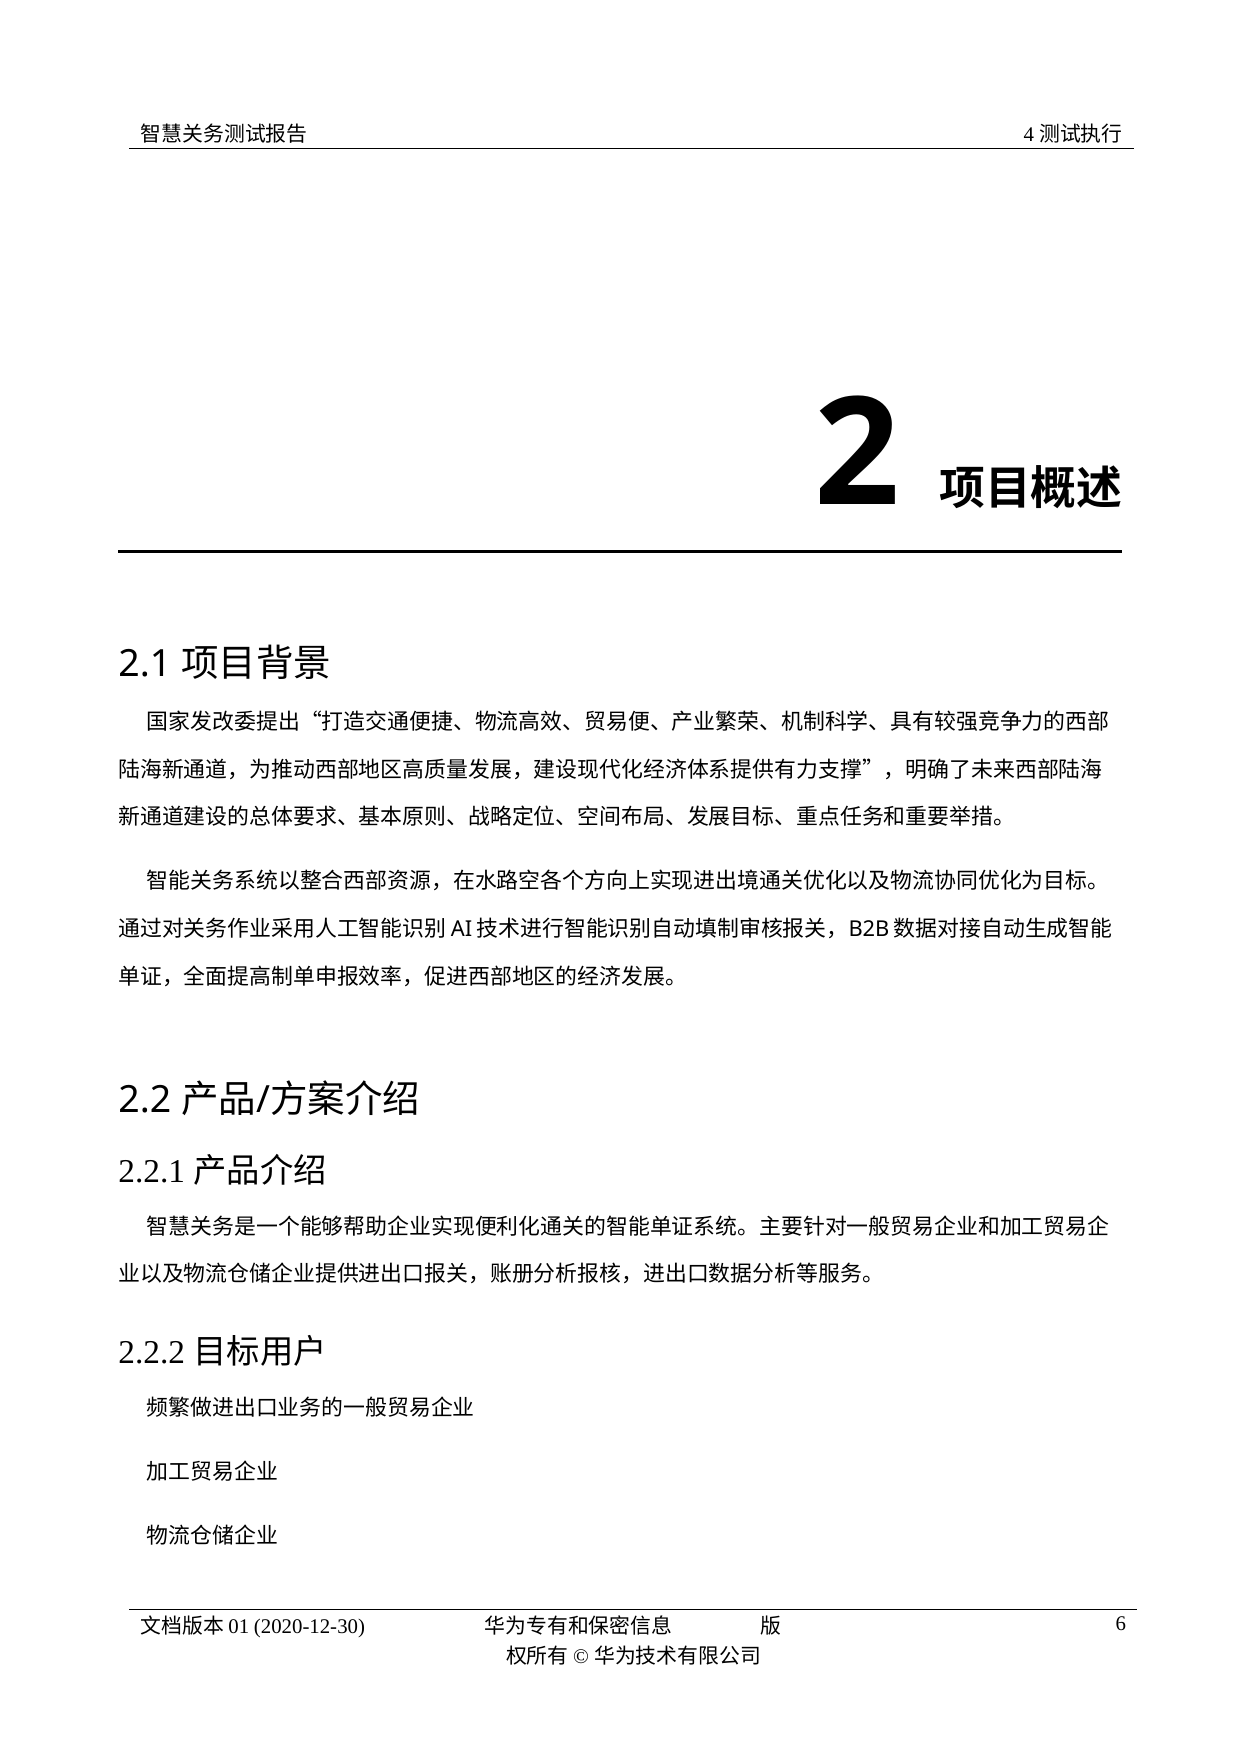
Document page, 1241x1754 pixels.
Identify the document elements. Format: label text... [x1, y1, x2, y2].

text 频繁做进出口业务的一般贸易企业 [118, 1389, 1122, 1421]
subtitle 产品/方案介绍 [118, 1069, 1122, 1123]
text 智能关务系统以整合西部资源，在水路空各个方向上实现进出境通关优化以及物流协同优化为目标。通过对关务作业采用人工智能识别AI技术进行智能识别自动填制审核报关，B2B数据对接自动生成智能单证，全面提高制单申报效率，促进西部地区的经济发展。 [118, 863, 1122, 990]
subtitle 产品介绍 [118, 1144, 1122, 1192]
text 加工贸易企业 [118, 1454, 1122, 1485]
subtitle 项目概述 [118, 344, 1122, 550]
text 智慧关务是一个能够帮助企业实现便利化通关的智能单证系统。主要针对一般贸易企业和加工贸易企业以及物流仓储企业提供进出口报关，账册分析报核，进出口数据分析等服务。 [118, 1209, 1122, 1288]
subtitle 目标用户 [118, 1325, 1122, 1373]
subtitle 项目背景 [118, 637, 1122, 688]
text 物流仓储企业 [118, 1518, 1122, 1549]
text 国家发改委提出“打造交通便捷、物流高效、贸易便、产业繁荣、机制科学、具有较强竞争力的西部陆海新通道，为推动西部地区高质量发展，建设现代化经济体系提供有力支撑”，明确了未来西部陆海新通道建设的总体要求、基本原则、战略定位、空间布局、发展目标、重点任务和重要举措。 [118, 704, 1122, 831]
